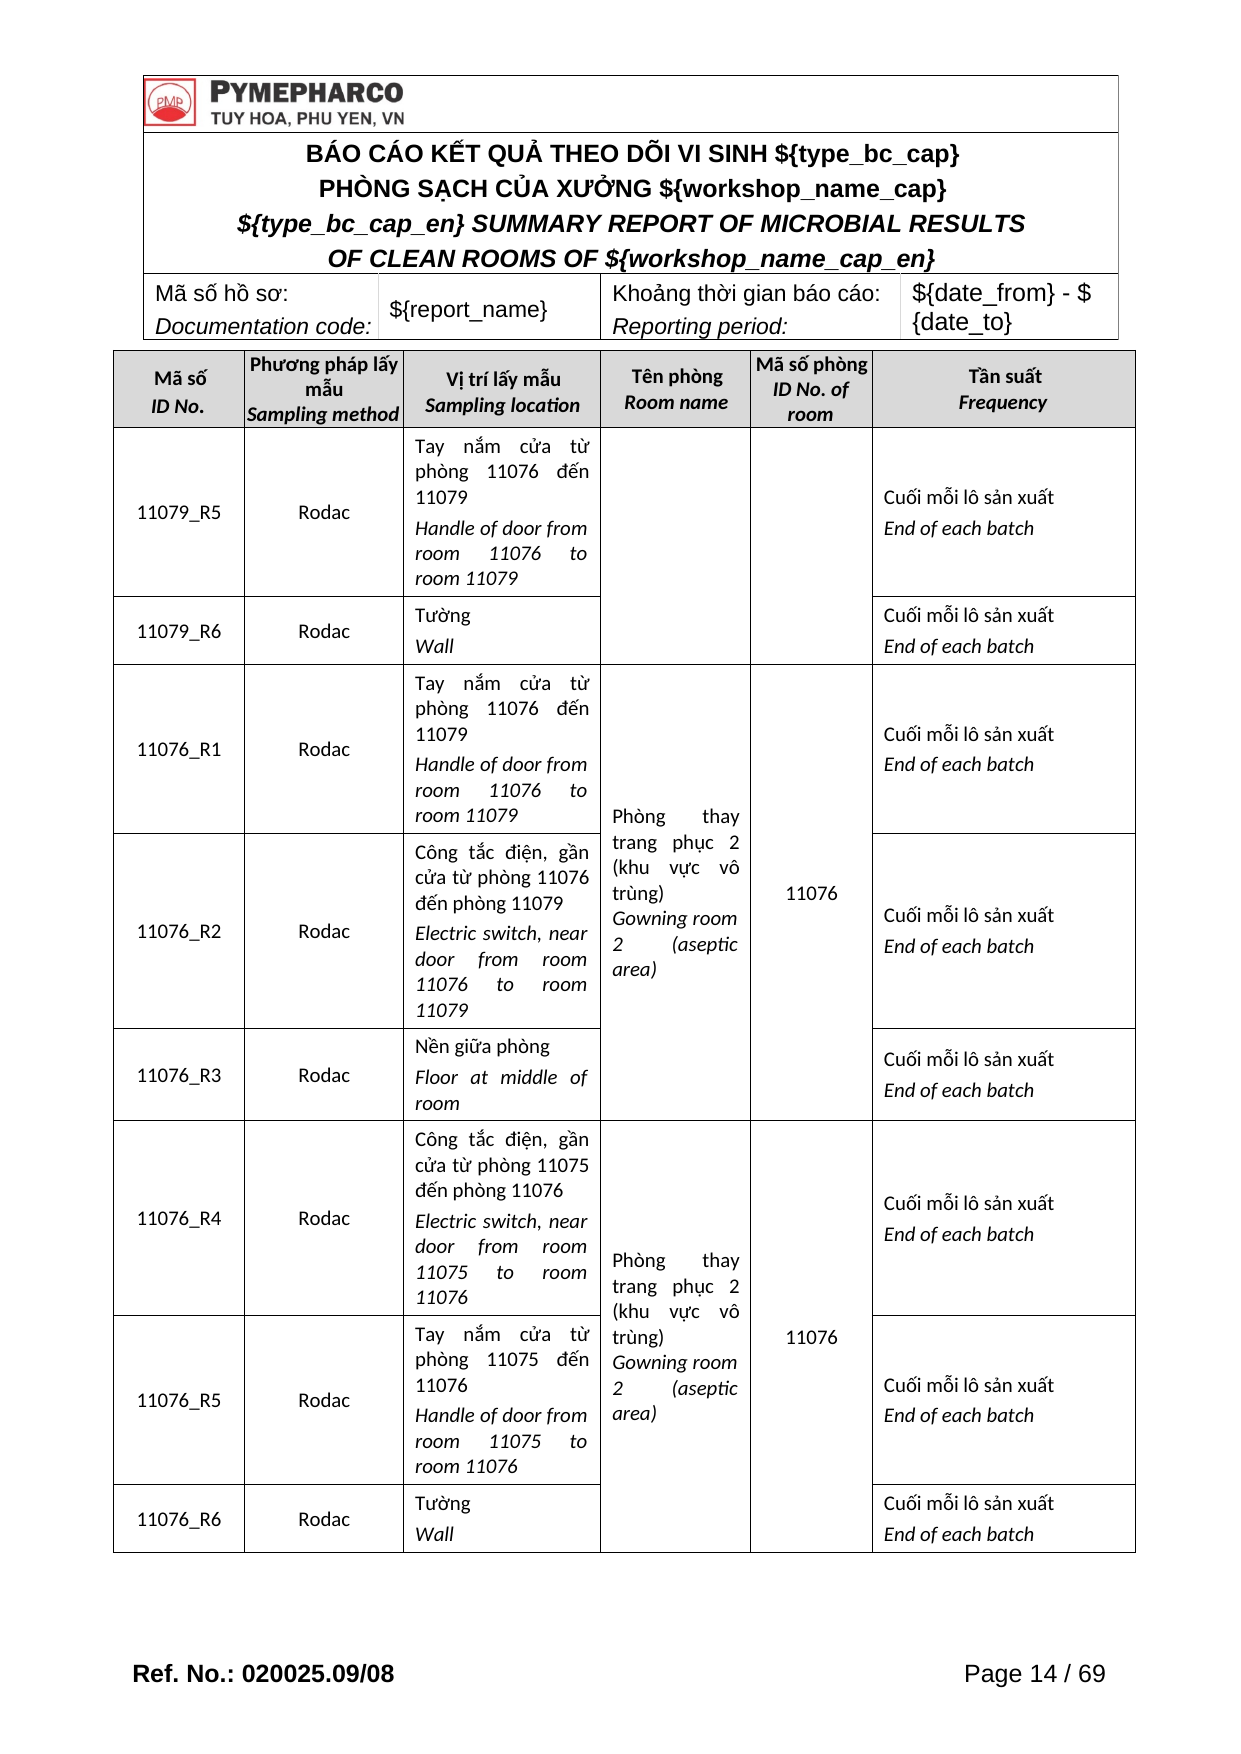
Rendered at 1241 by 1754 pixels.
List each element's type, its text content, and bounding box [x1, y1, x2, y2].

table_cell Rodac [245, 1485, 403, 1552]
table_cell Tường Wall [404, 1485, 600, 1552]
table_cell Công tắc điện, gần cửa từ phòng 11075 đến phòng 11076 Electric switch, near door from room 11075 to room 11076 [404, 1121, 600, 1315]
table_cell Rodac [245, 1316, 403, 1484]
table_cell 11076_R1 [114, 665, 244, 833]
table_header Tần suất Frequency [873, 351, 1135, 427]
table_cell Cuối mỗi lô sản xuất End of each batch [873, 597, 1135, 664]
table_cell Tường Wall [404, 597, 600, 664]
table_header Mã số ID No. [114, 351, 244, 427]
table_cell Cuối mỗi lô sản xuất End of each batch [873, 834, 1135, 1027]
table_cell 11079_R5 [114, 428, 244, 596]
table_cell Cuối mỗi lô sản xuất End of each batch [873, 665, 1135, 833]
table_cell Tay nắm cửa từ phòng 11076 đến 11079 Handle of door from room 11076 to room 11079 [404, 428, 600, 596]
table_header Mã số phòng ID No. of room [751, 351, 872, 427]
table_cell Nền giữa phòng Floor at middle of room [404, 1029, 600, 1120]
table_cell Rodac [245, 597, 403, 664]
table_cell Phòng thay trang phục 2 (khu vực vô trùng) Gowning room 2 (aseptic area) [601, 665, 750, 1120]
table_cell Phòng thay trang phục 2 (khu vực vô trùng) Gowning room 2 (aseptic area) [601, 1121, 750, 1552]
table_cell Rodac [245, 1029, 403, 1120]
table_cell Cuối mỗi lô sản xuất End of each batch [873, 428, 1135, 596]
table_cell 11076 [751, 1121, 872, 1552]
table_cell Tay nắm cửa từ phòng 11075 đến 11076 Handle of door from room 11075 to room 11076 [404, 1316, 600, 1484]
table_cell 11076_R4 [114, 1121, 244, 1315]
table_cell Rodac [245, 428, 403, 596]
table_cell 11076_R5 [114, 1316, 244, 1484]
table_cell Cuối mỗi lô sản xuất End of each batch [873, 1485, 1135, 1552]
table_cell Rodac [245, 834, 403, 1027]
picture [144, 78, 404, 127]
table_header Tên phòng Room name [601, 351, 750, 427]
table_cell Công tắc điện, gần cửa từ phòng 11076 đến phòng 11079 Electric switch, near door from room 11076 to room 11079 [404, 834, 600, 1027]
table_cell 11076_R2 [114, 834, 244, 1027]
table_cell Cuối mỗi lô sản xuất End of each batch [873, 1316, 1135, 1484]
table_cell Rodac [245, 1121, 403, 1315]
table_cell Cuối mỗi lô sản xuất End of each batch [873, 1121, 1135, 1315]
table_cell 11076_R3 [114, 1029, 244, 1120]
table_cell 11076 [751, 665, 872, 1120]
table_cell 11079_R6 [114, 597, 244, 664]
table_header Phương pháp lấy mẫu Sampling method [245, 351, 403, 427]
table_header Vị trí lấy mẫu Sampling location [404, 351, 600, 427]
table_cell Cuối mỗi lô sản xuất End of each batch [873, 1029, 1135, 1120]
table_cell Tay nắm cửa từ phòng 11076 đến 11079 Handle of door from room 11076 to room 11079 [404, 665, 600, 833]
table_cell Rodac [245, 665, 403, 833]
table_cell 11076_R6 [114, 1485, 244, 1552]
